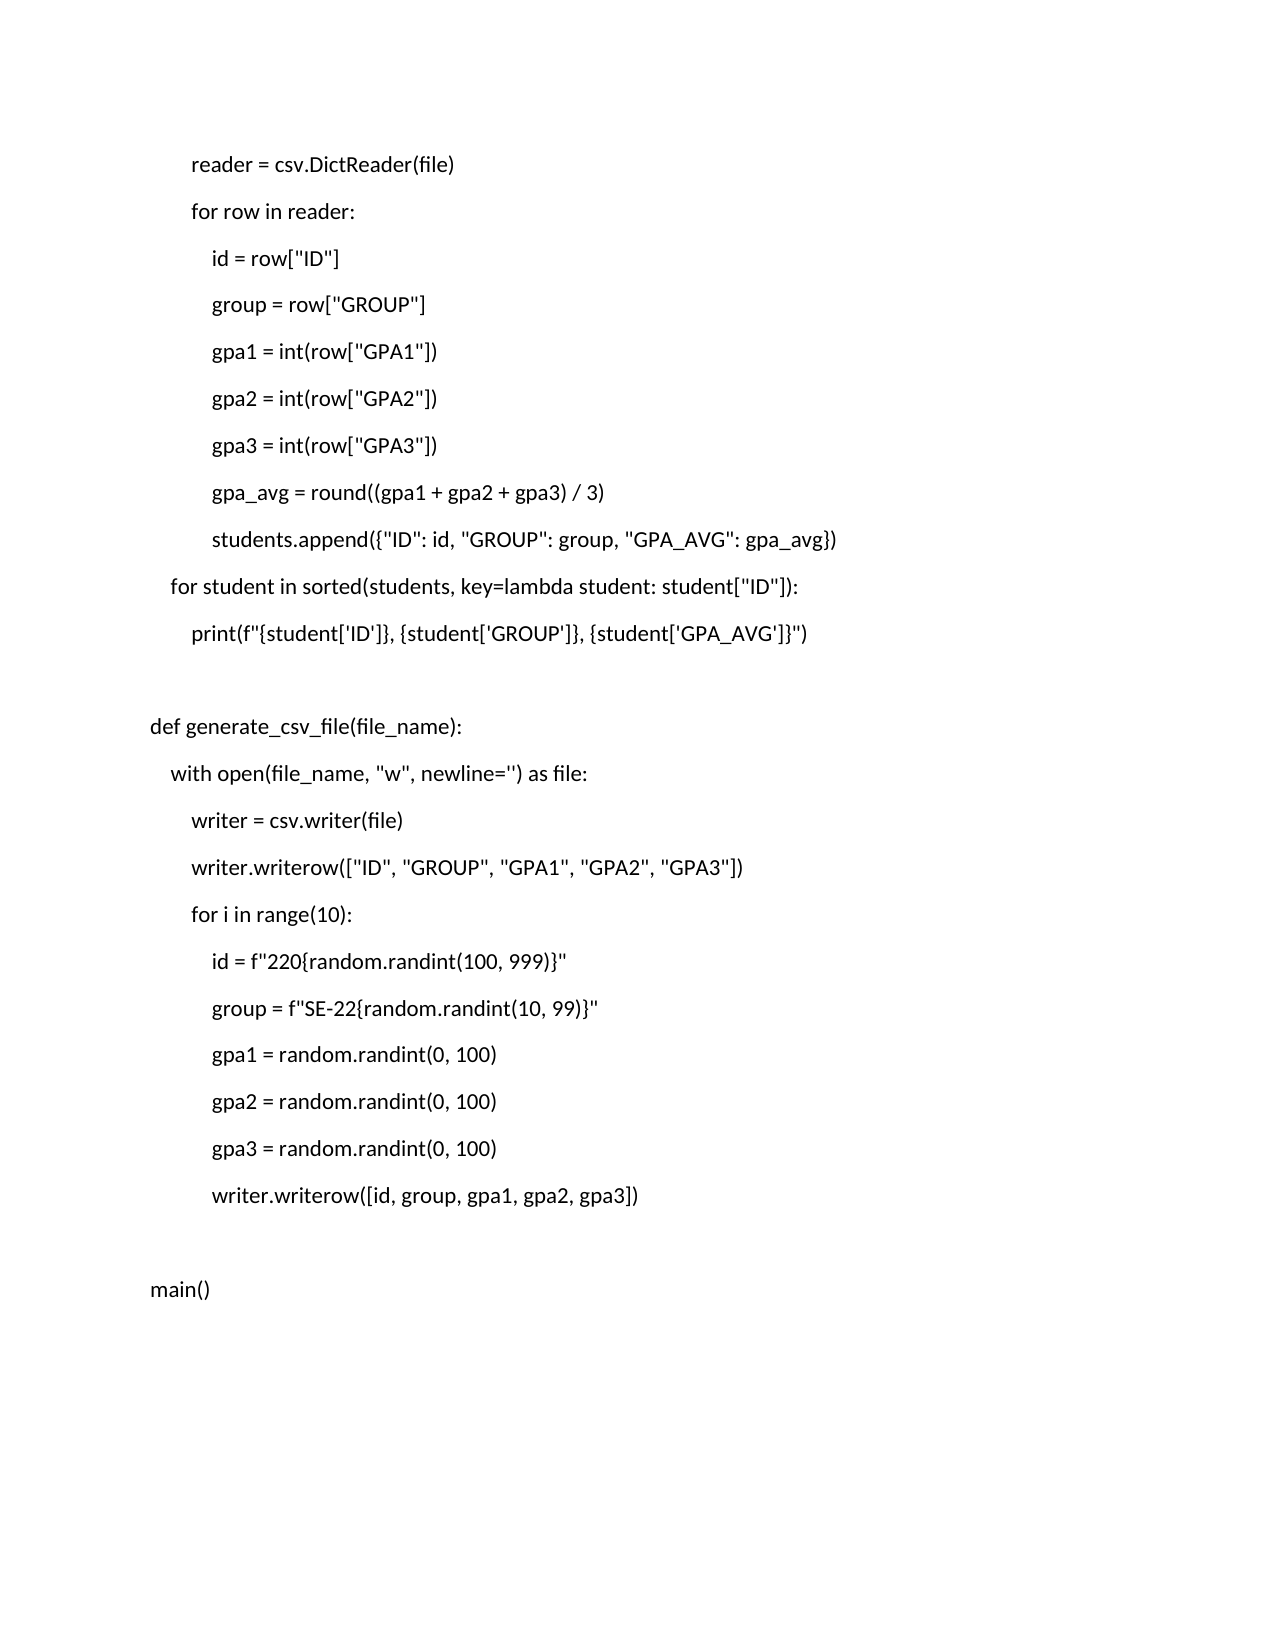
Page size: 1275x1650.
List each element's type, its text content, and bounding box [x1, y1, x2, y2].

text gpa1 = random.randint(0, 100) [150, 1041, 1125, 1069]
text for student in sorted(students, key=lambda student: student["ID"]): [150, 572, 1125, 600]
text gpa2 = int(row["GPA2"]) [150, 384, 1125, 412]
text students.append({"ID": id, "GROUP": group, "GPA_AVG": gpa_avg}) [150, 525, 1125, 553]
text id = row["ID"] [150, 244, 1125, 272]
text def generate_csv_file(file_name): [150, 712, 1125, 741]
text gpa3 = random.randint(0, 100) [150, 1134, 1125, 1162]
text for i in range(10): [150, 900, 1125, 928]
text with open(file_name, "w", newline='') as file: [150, 759, 1125, 787]
text writer.writerow([id, group, gpa1, gpa2, gpa3]) [150, 1181, 1125, 1209]
text gpa2 = random.randint(0, 100) [150, 1087, 1125, 1116]
text writer = csv.writer(file) [150, 806, 1125, 834]
text gpa3 = int(row["GPA3"]) [150, 431, 1125, 459]
text id = f"220{random.randint(100, 999)}" [150, 947, 1125, 975]
text writer.writerow(["ID", "GROUP", "GPA1", "GPA2", "GPA3"]) [150, 853, 1125, 881]
text group = row["GROUP"] [150, 291, 1125, 319]
text gpa1 = int(row["GPA1"]) [150, 337, 1125, 366]
text main() [150, 1275, 1125, 1303]
text group = f"SE-22{random.randint(10, 99)}" [150, 994, 1125, 1022]
text print(f"{student['ID']}, {student['GROUP']}, {student['GPA_AVG']}") [150, 619, 1125, 647]
text for row in reader: [150, 197, 1125, 225]
text reader = csv.DictReader(file) [150, 150, 1125, 178]
text gpa_avg = round((gpa1 + gpa2 + gpa3) / 3) [150, 478, 1125, 506]
